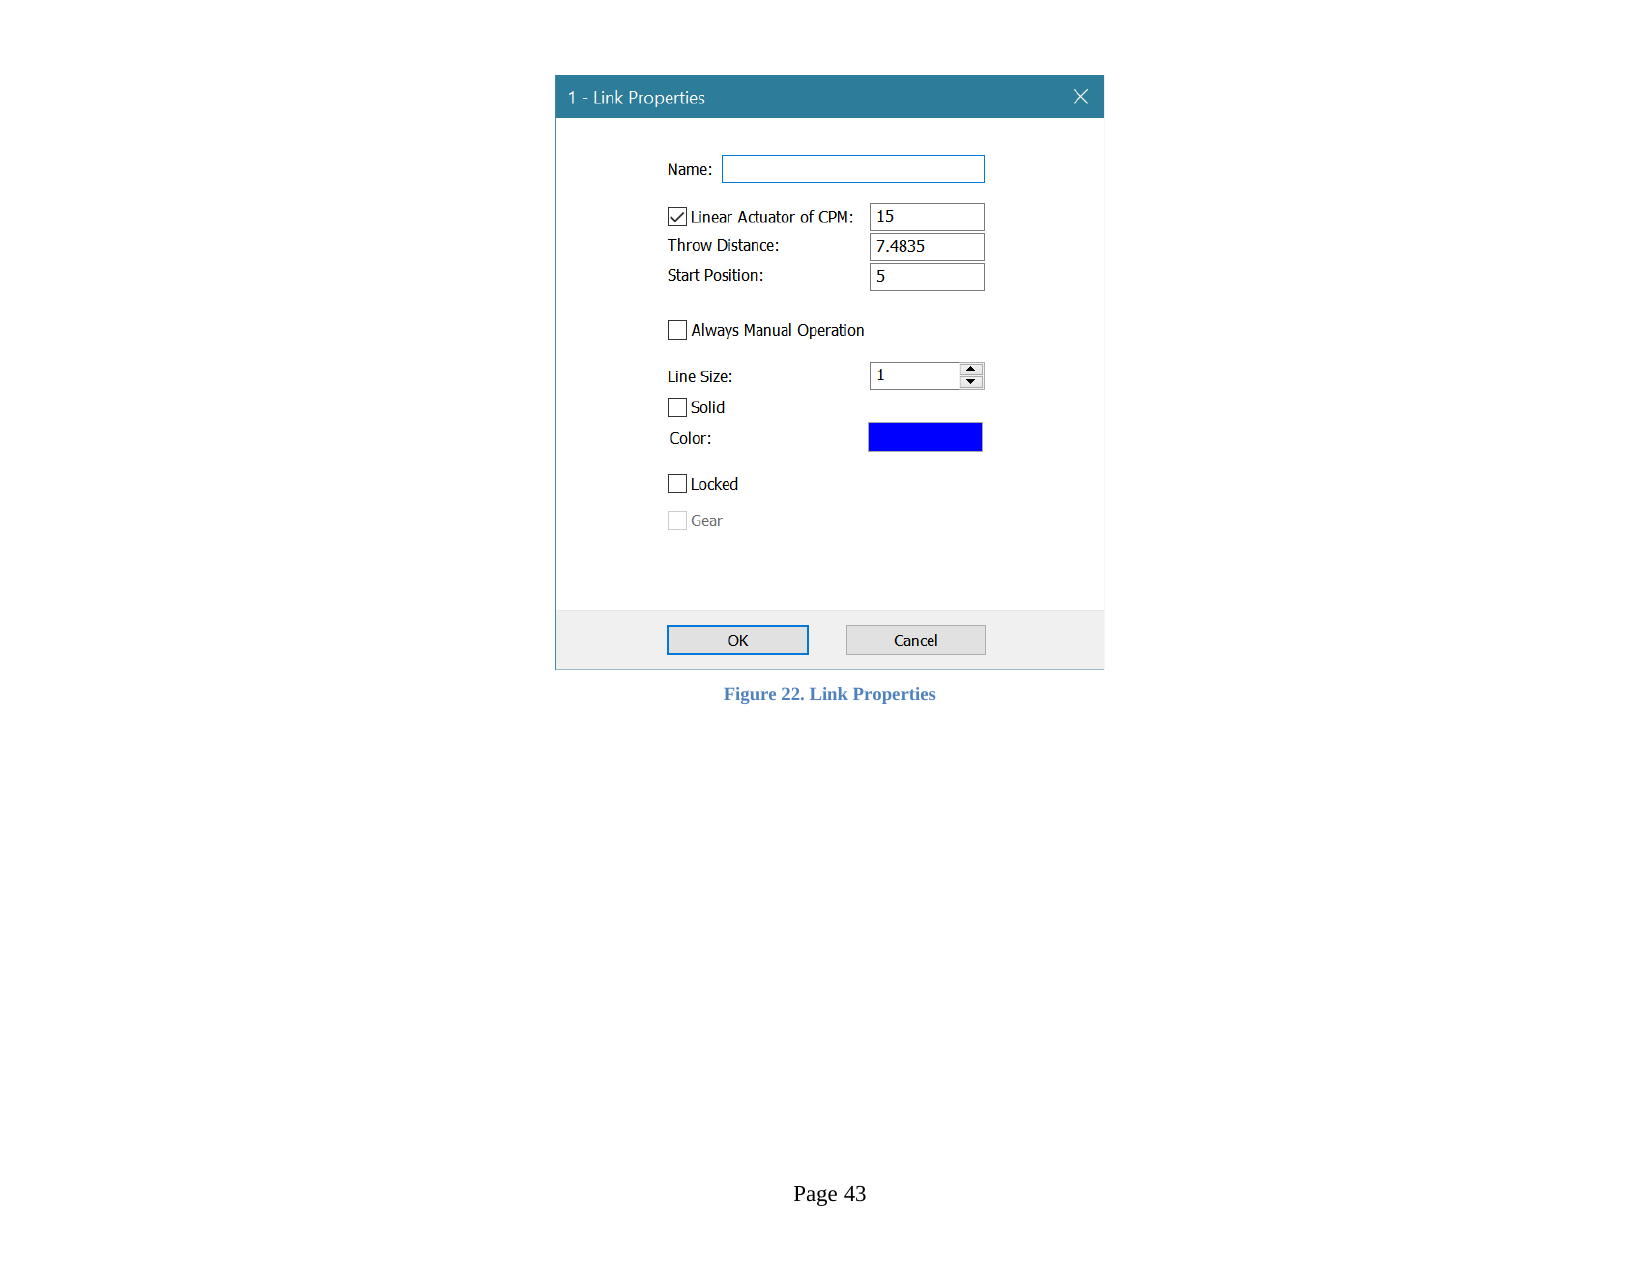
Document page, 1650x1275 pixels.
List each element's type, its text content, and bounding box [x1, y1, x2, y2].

picture [555, 75, 1105, 670]
text Figure 22. Link Properties [84, 683, 1575, 705]
